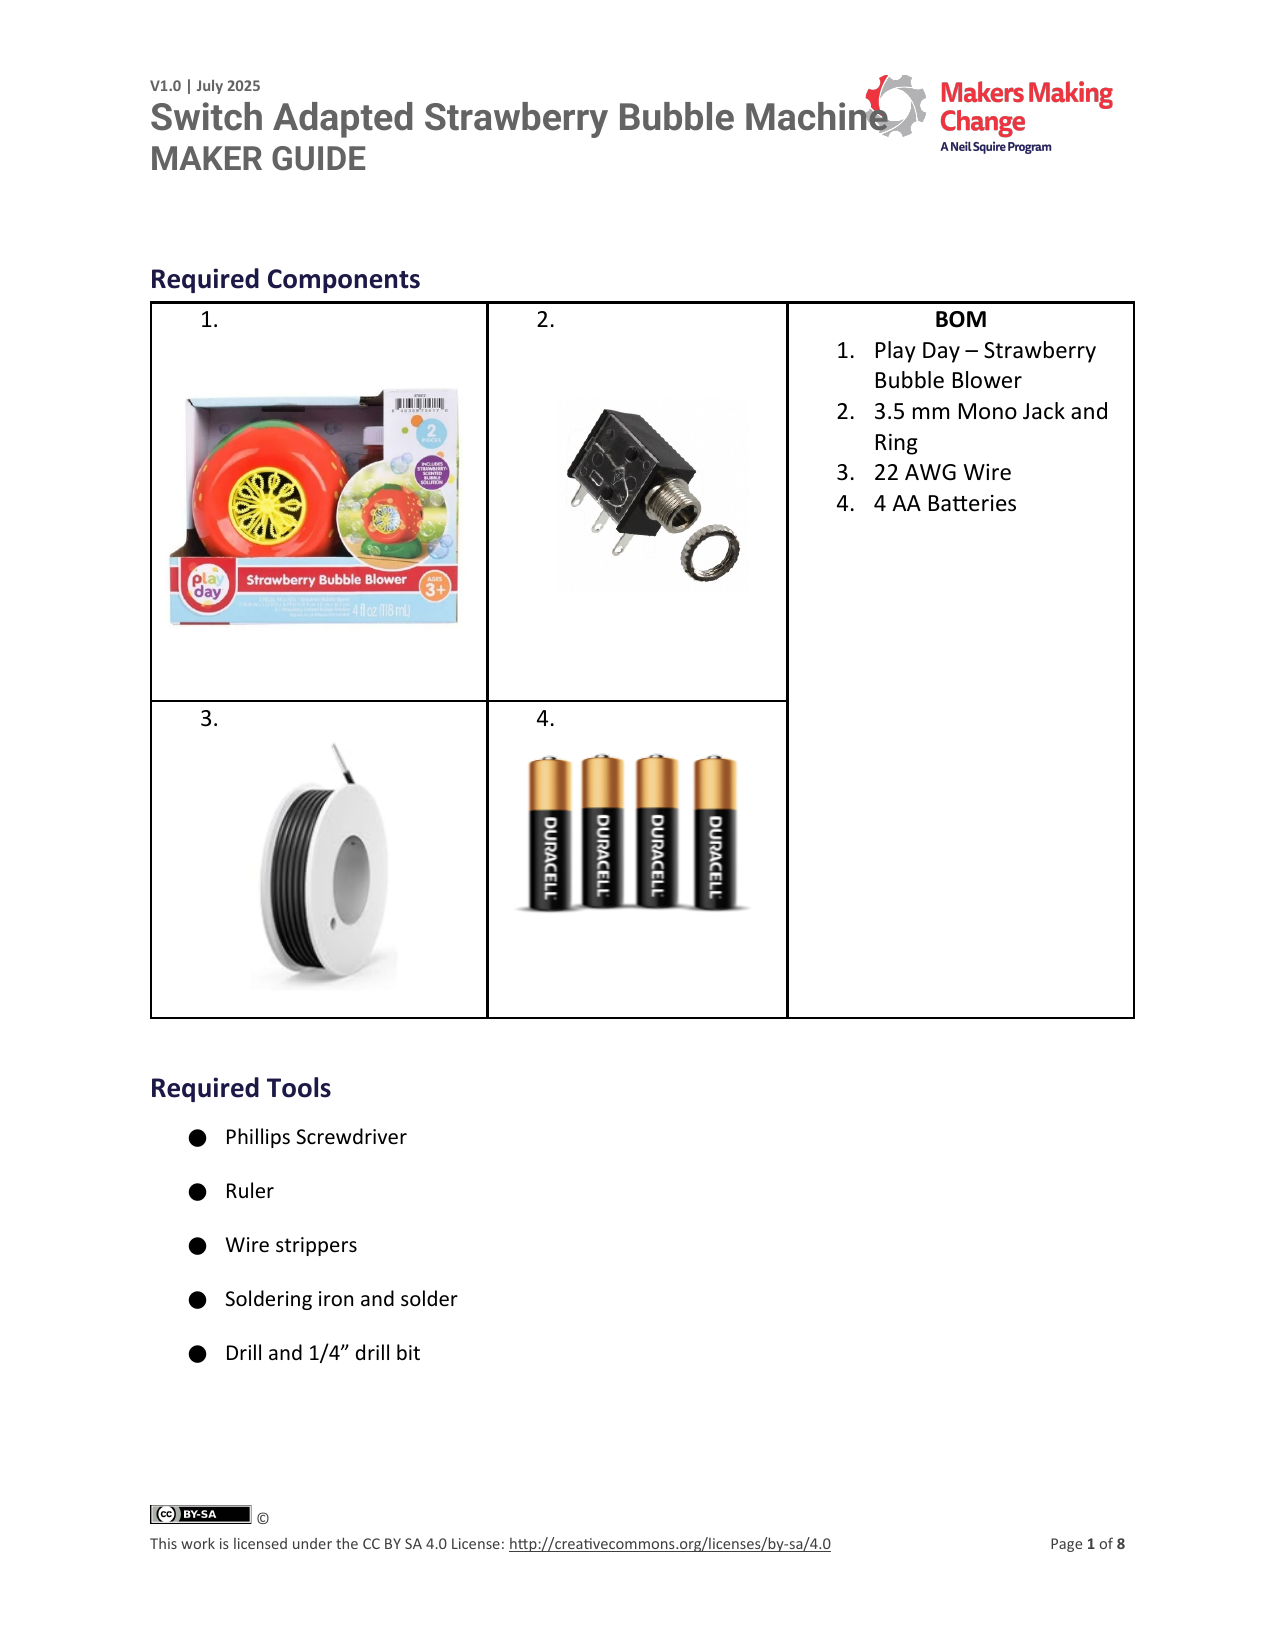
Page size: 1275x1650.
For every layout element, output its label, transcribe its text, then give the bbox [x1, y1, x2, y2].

table_cell [489, 702, 786, 1017]
picture [865, 75, 1113, 154]
picture [244, 735, 405, 998]
list Wire strippers [187, 1218, 1125, 1265]
picture [555, 398, 750, 592]
list Drill and 1/4” drill bit [187, 1326, 1125, 1373]
list Phillips Screwdriver [187, 1110, 1125, 1157]
subtitle Required Tools [150, 1069, 1125, 1105]
table_header [489, 304, 786, 700]
picture [150, 1505, 252, 1524]
subtitle Required Components [150, 261, 1125, 296]
table_header [152, 304, 486, 700]
list Soldering iron and solder [187, 1272, 1125, 1319]
table_cell [152, 702, 486, 1017]
picture [511, 747, 753, 922]
picture [158, 377, 473, 641]
table_header BOM Play Day – Strawberry Bubble Blower 3.5 mm Mono Jack and Ring 22 AWG Wire 4 AA Batteries [789, 304, 1133, 1017]
list Ruler [187, 1164, 1125, 1211]
